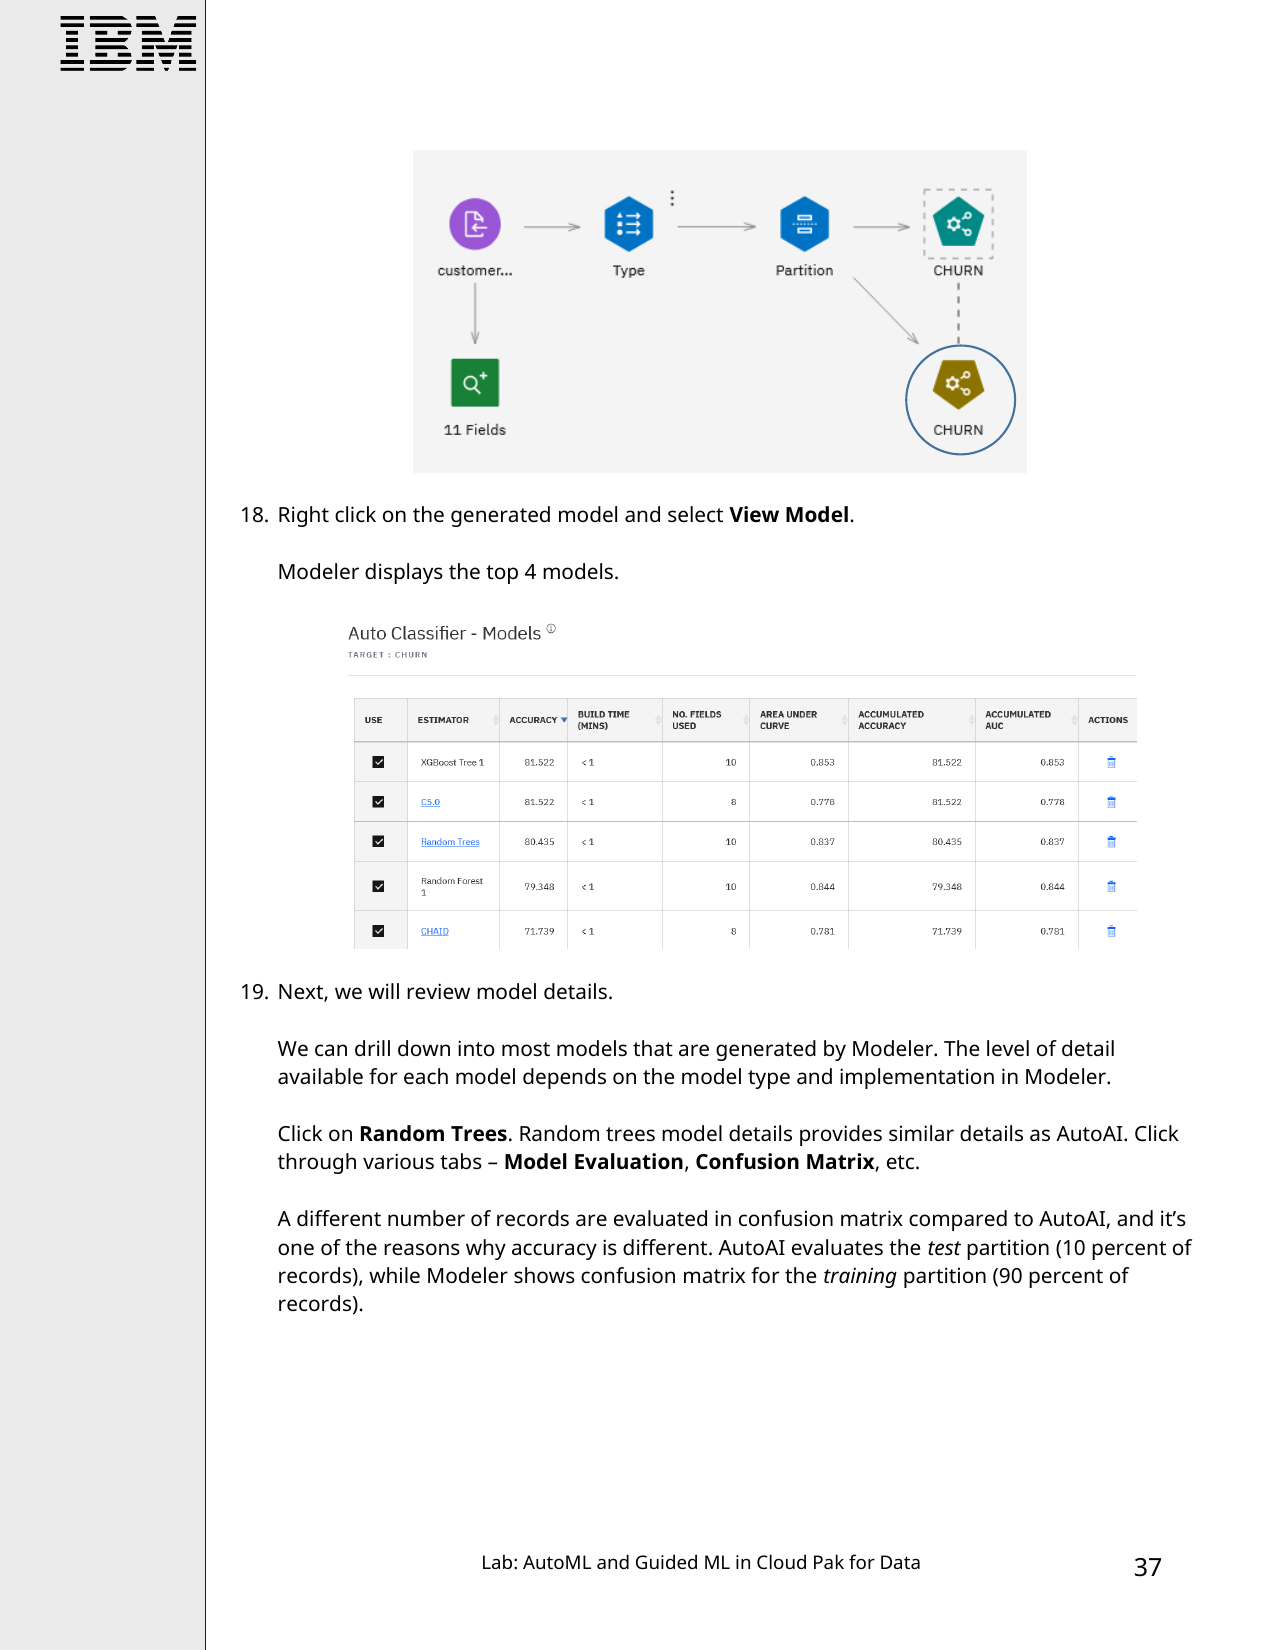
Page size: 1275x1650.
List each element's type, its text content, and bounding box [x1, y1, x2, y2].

list Right click on the generated model and select View Model. [240, 501, 1200, 529]
picture [340, 614, 1137, 949]
picture [413, 150, 1027, 473]
list We can drill down into most models that are generated by Modeler. The level of detail available for each model depends on the model type and implementation in Modeler. [277, 1034, 1200, 1091]
picture [60, 16, 197, 71]
list A different number of records are evaluated in confusion matrix compared to AutoAI, and it’s one of the reasons why accuracy is different. AutoAI evaluates the test partition (10 percent of records), while Modeler shows confusion matrix for the training partition (90 percent of records). [277, 1204, 1200, 1318]
list Next, we will review model details. [240, 977, 1200, 1005]
text Modeler displays the top 4 models. [277, 557, 1200, 586]
list Click on Random Trees. Random trees model details provides similar details as AutoAI. Click through various tabs – Model Evaluation, Confusion Matrix, etc. [277, 1119, 1200, 1176]
